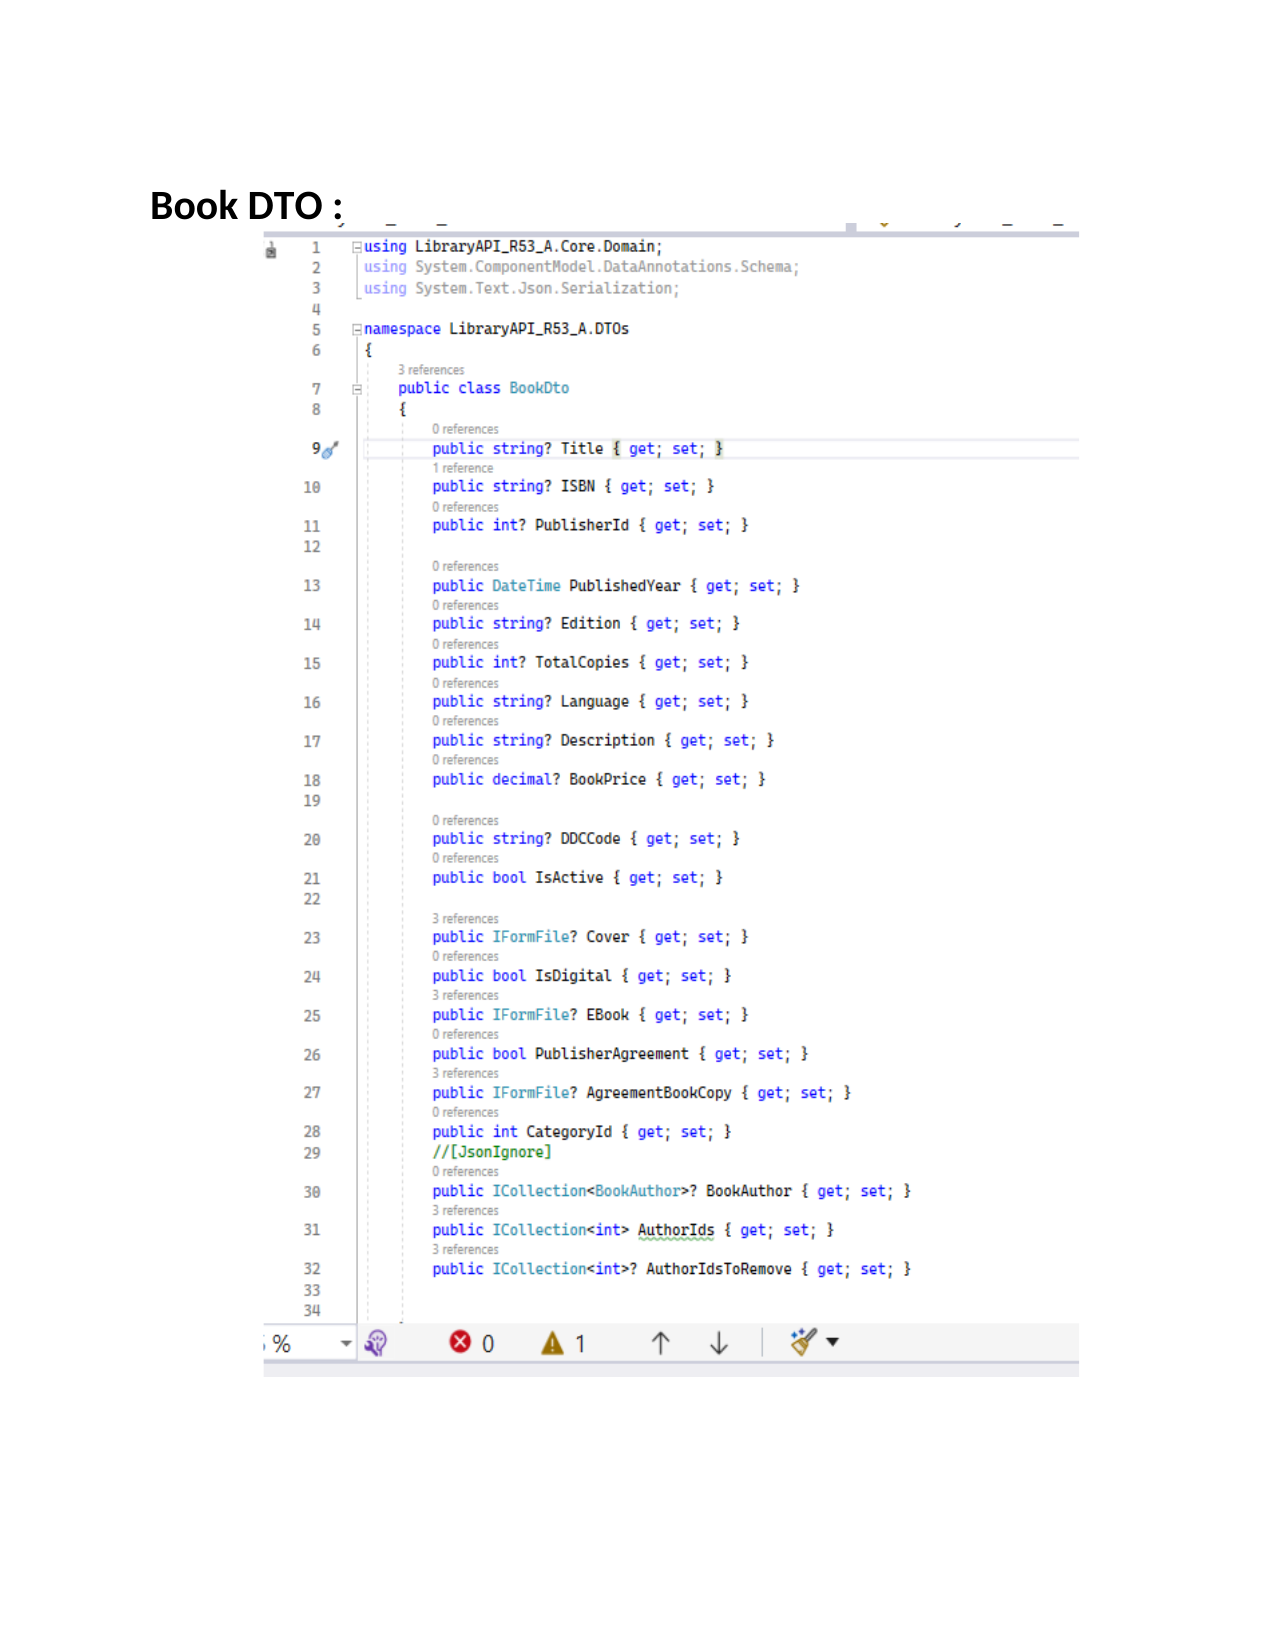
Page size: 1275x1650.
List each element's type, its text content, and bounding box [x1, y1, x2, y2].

subtitle Book DTO : [150, 179, 1125, 230]
picture [263, 223, 1080, 1377]
